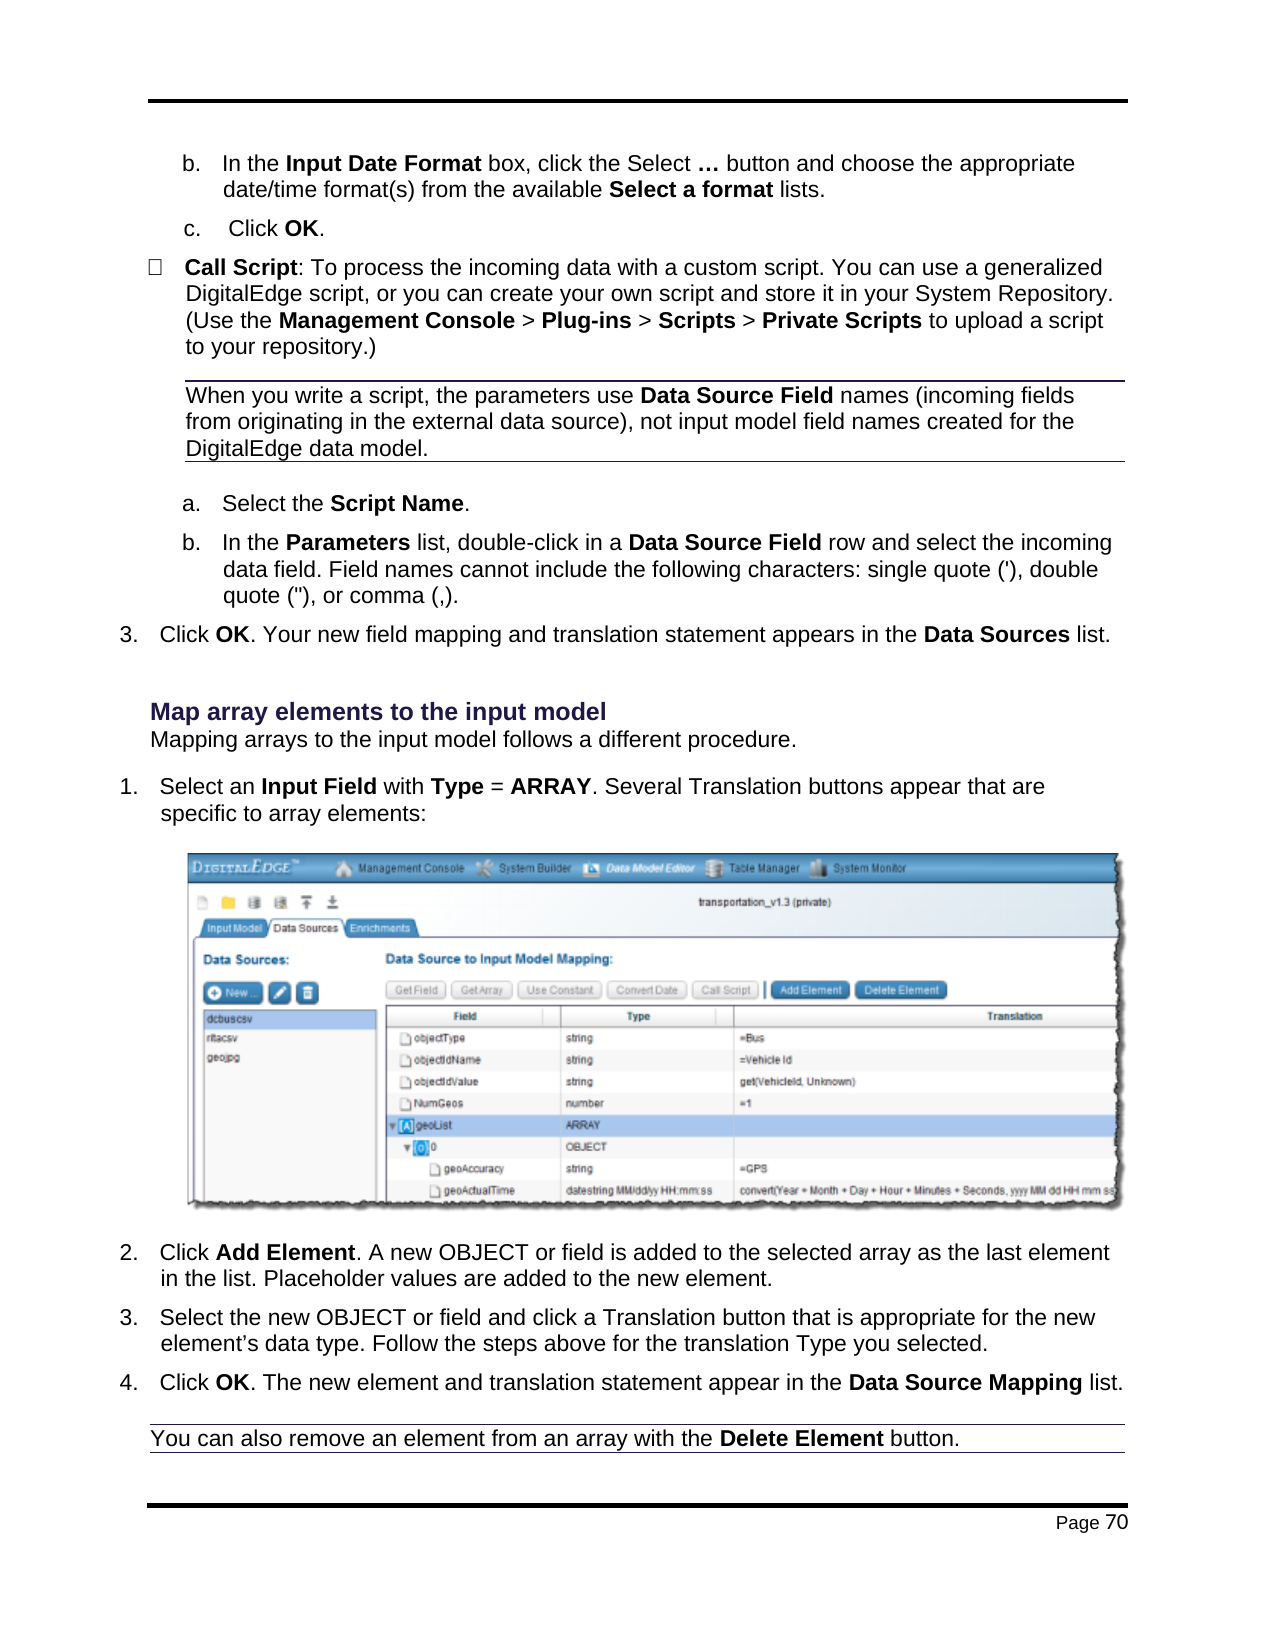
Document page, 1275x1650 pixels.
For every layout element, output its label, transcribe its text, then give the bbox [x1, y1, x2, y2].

list Click OK. Your new field mapping and translation statement appears in the Data Sources list. [138, 621, 1125, 647]
list Select the new OBJECT or field and click a Translation button that is appropriate for the new element’s data type. Follow the steps above for the translation Type you selected. [138, 1304, 1125, 1357]
list In the Parameters list, double-click in a Data Source Field row and select the incoming data field. Field names cannot include the following characters: single quote ('), double quote ("), or comma (,). [201, 529, 1125, 608]
text You can also remove an element from an array with the Delete Element button. [150, 1425, 1125, 1452]
list Select the Script Name. [201, 490, 1125, 517]
picture [187, 853, 1134, 1218]
text When you write a script, the parameters use Data Source Field names (incoming fields from originating in the external data source), not input model field names created for the DigitalEdge data model. [185, 382, 1125, 461]
list Select an Input Field with Type = ARRAY. Several Translation buttons appear that are specific to array elements: [138, 773, 1125, 826]
list In the Input Date Format box, click the Select … button and choose the appropriate date/time format(s) from the available Select a format lists. [201, 150, 1125, 203]
list Click OK. The new element and translation statement appear in the Data Source Mapping list. [138, 1369, 1125, 1396]
list Click OK. [201, 215, 1125, 242]
list Call Script: To process the incoming data with a custom script. You can use a generalized DigitalEdge script, or you can create your own script and store it in your System Repository. (Use the Management Console > Plug-ins > Scripts > Private Scripts to upload a script to your repository.) [163, 254, 1125, 359]
subtitle Map array elements to the input model [150, 697, 1125, 726]
list Click Add Element. A new OBJECT or field is added to the selected array as the last element in the list. Placeholder values are added to the new element. [138, 1239, 1125, 1292]
text Mapping arrays to the input model follows a different procedure. [150, 726, 1125, 752]
